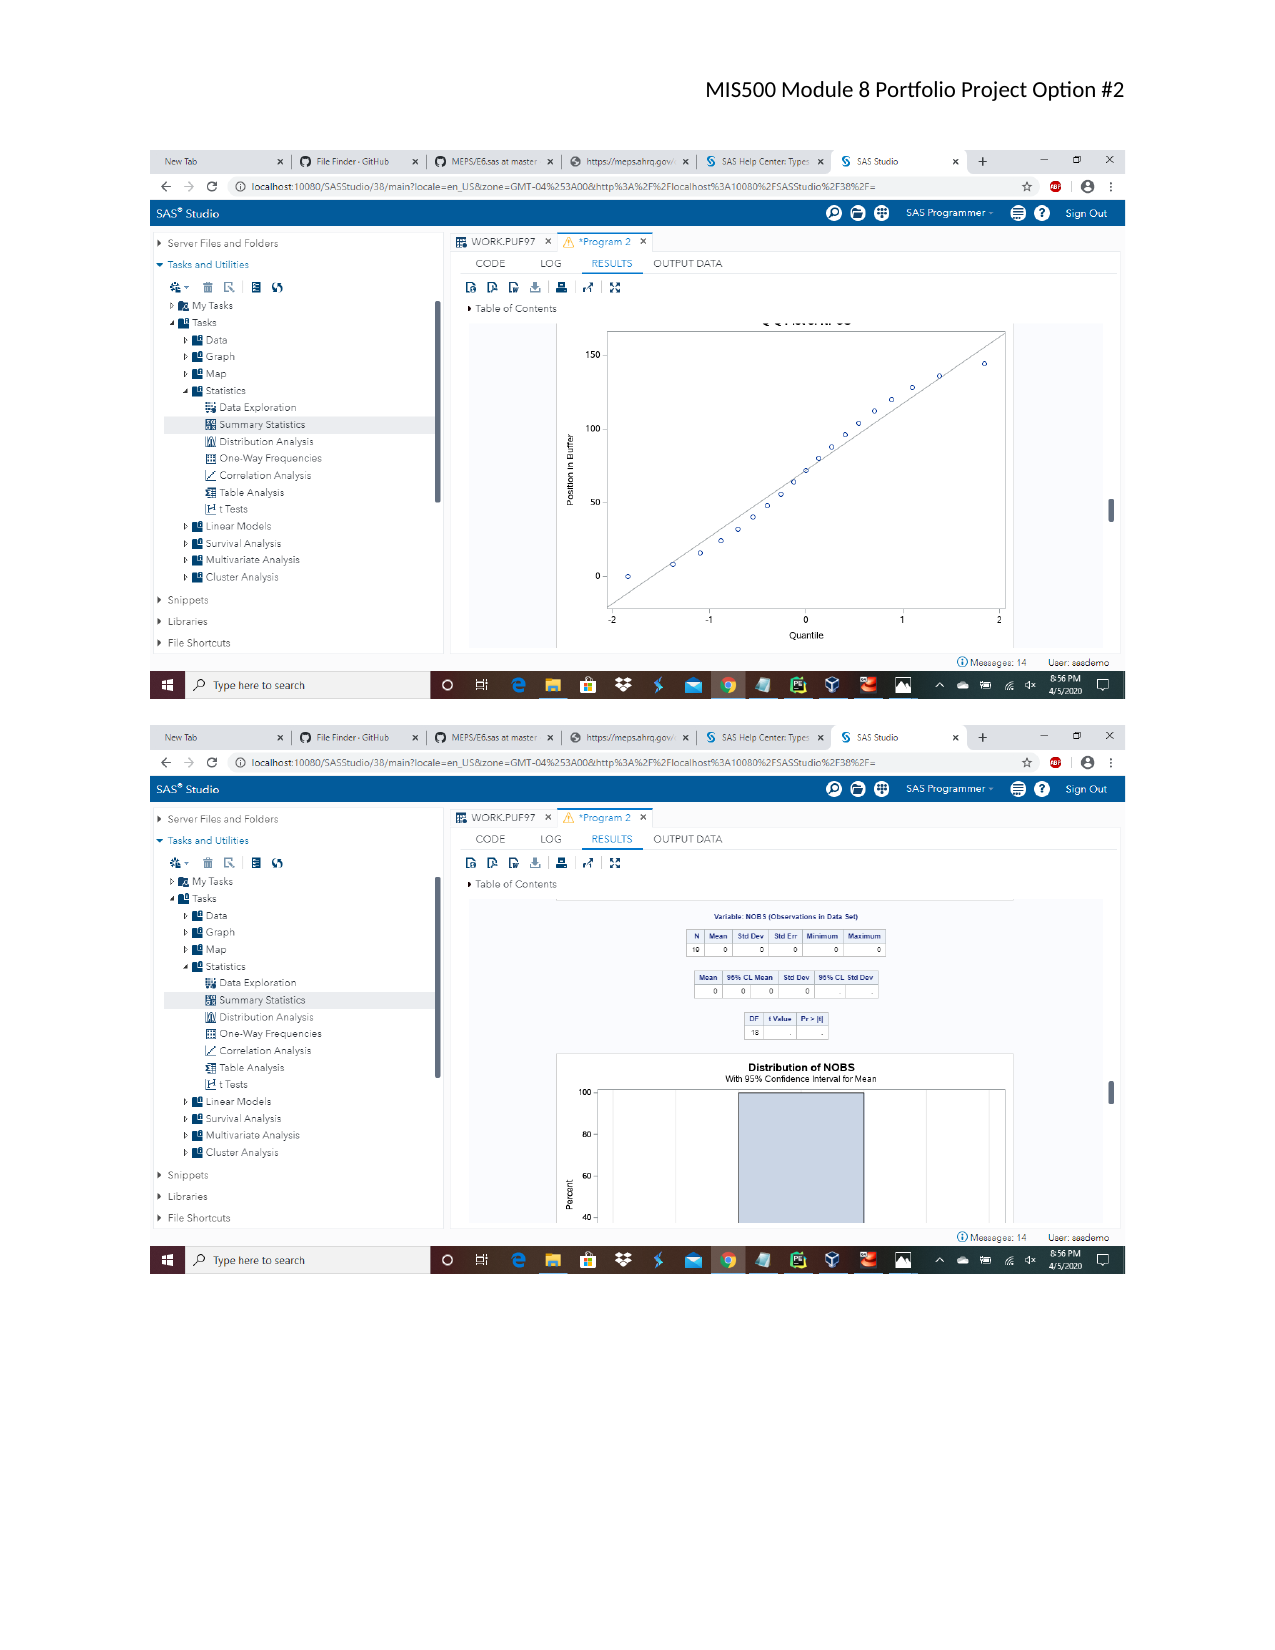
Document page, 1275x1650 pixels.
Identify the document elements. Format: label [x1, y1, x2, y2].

picture [150, 150, 1125, 699]
picture [150, 725, 1125, 1274]
